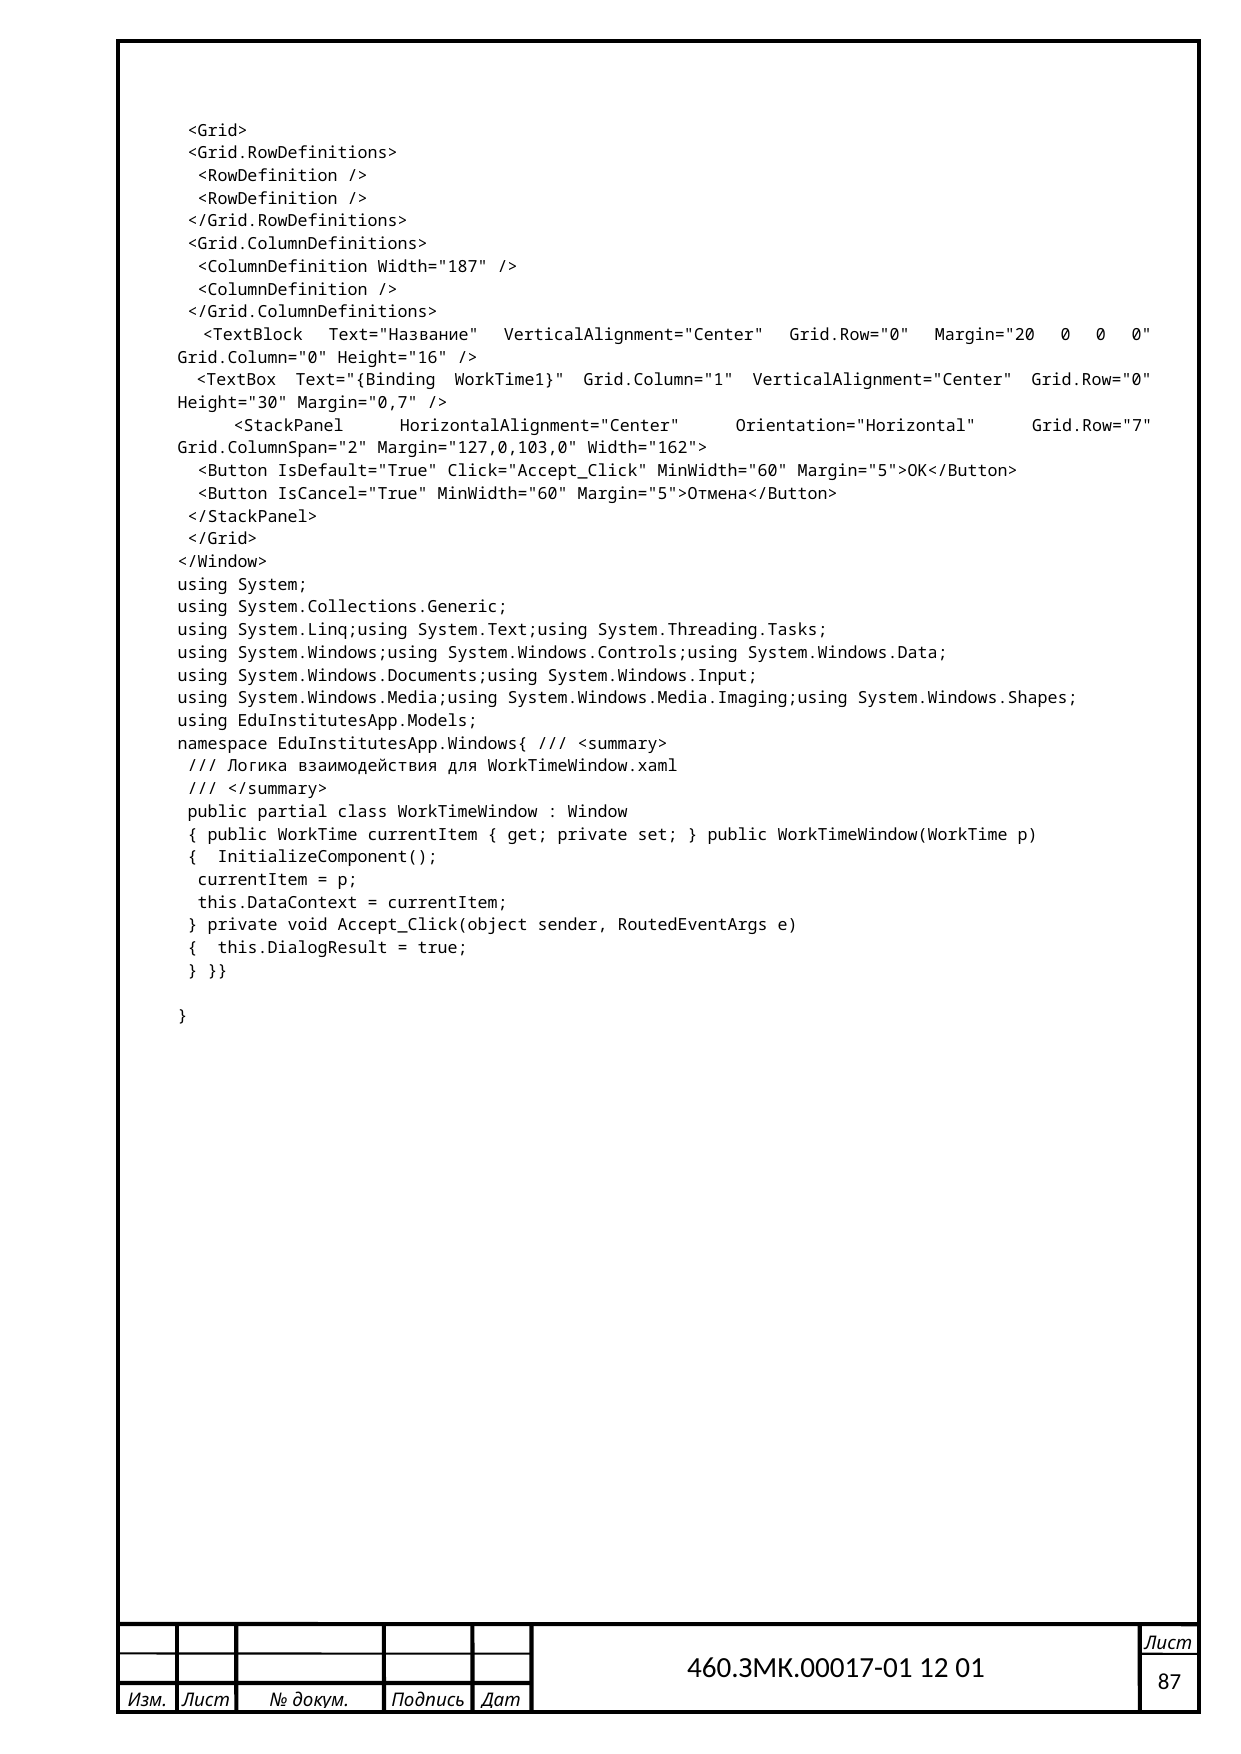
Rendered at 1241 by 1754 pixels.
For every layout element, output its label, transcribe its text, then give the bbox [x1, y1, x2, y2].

text { public WorkTime currentItem { get; private set; } public WorkTimeWindow(WorkTime p) [177, 822, 1152, 845]
text </Grid> [177, 527, 1152, 549]
text using System.Linq;using System.Text;using System.Threading.Tasks; [177, 618, 1152, 640]
text /// Логика взаимодействия для WorkTimeWindow.xaml [177, 754, 1152, 777]
text this.DataContext = currentItem; [177, 890, 1152, 913]
text <Button IsCancel="True" MinWidth="60" Margin="5">Отмена</Button> [177, 481, 1152, 504]
text } [177, 1004, 1152, 1026]
text <RowDefinition /> [177, 186, 1152, 209]
text <StackPanel HorizontalAlignment="Center" Orientation="Horizontal" Grid.Row="7" Grid.ColumnSpan="2" Margin="127,0,103,0" Width="162"> [177, 413, 1152, 459]
text <Grid.ColumnDefinitions> [177, 232, 1152, 254]
text using System; [177, 572, 1152, 595]
text <ColumnDefinition /> [177, 277, 1152, 300]
text using System.Windows.Media;using System.Windows.Media.Imaging;using System.Windows.Shapes; [177, 686, 1152, 708]
text <ColumnDefinition Width="187" /> [177, 254, 1152, 277]
text public partial class WorkTimeWindow : Window [177, 799, 1152, 822]
text </Grid.ColumnDefinitions> [177, 300, 1152, 322]
text using System.Windows;using System.Windows.Controls;using System.Windows.Data; [177, 640, 1152, 663]
text } private void Accept_Click(object sender, RoutedEventArgs e) [177, 913, 1152, 936]
text </Grid.RowDefinitions> [177, 209, 1152, 232]
text using System.Windows.Documents;using System.Windows.Input; [177, 663, 1152, 686]
text } }} [177, 958, 1152, 981]
text </Window> [177, 549, 1152, 572]
text <RowDefinition /> [177, 163, 1152, 186]
text </StackPanel> [177, 504, 1152, 527]
text /// </summary> [177, 777, 1152, 799]
text <Grid.RowDefinitions> [177, 141, 1152, 163]
text namespace EduInstitutesApp.Windows{ /// <summary> [177, 731, 1152, 754]
text currentItem = p; [177, 867, 1152, 890]
text { InitializeComponent(); [177, 845, 1152, 867]
text using EduInstitutesApp.Models; [177, 708, 1152, 731]
text <Button IsDefault="True" Click="Accept_Click" MinWidth="60" Margin="5">OK</Button> [177, 459, 1152, 481]
text <Grid> [177, 118, 1152, 141]
text <TextBlock Text="Название" VerticalAlignment="Center" Grid.Row="0" Margin="20 0 0 0" Grid.Column="0" Height="16" /> [177, 322, 1152, 368]
text <TextBox Text="{Binding WorkTime1}" Grid.Column="1" VerticalAlignment="Center" Grid.Row="0" Height="30" Margin="0,7" /> [177, 368, 1152, 413]
text using System.Collections.Generic; [177, 595, 1152, 618]
text { this.DialogResult = true; [177, 936, 1152, 958]
